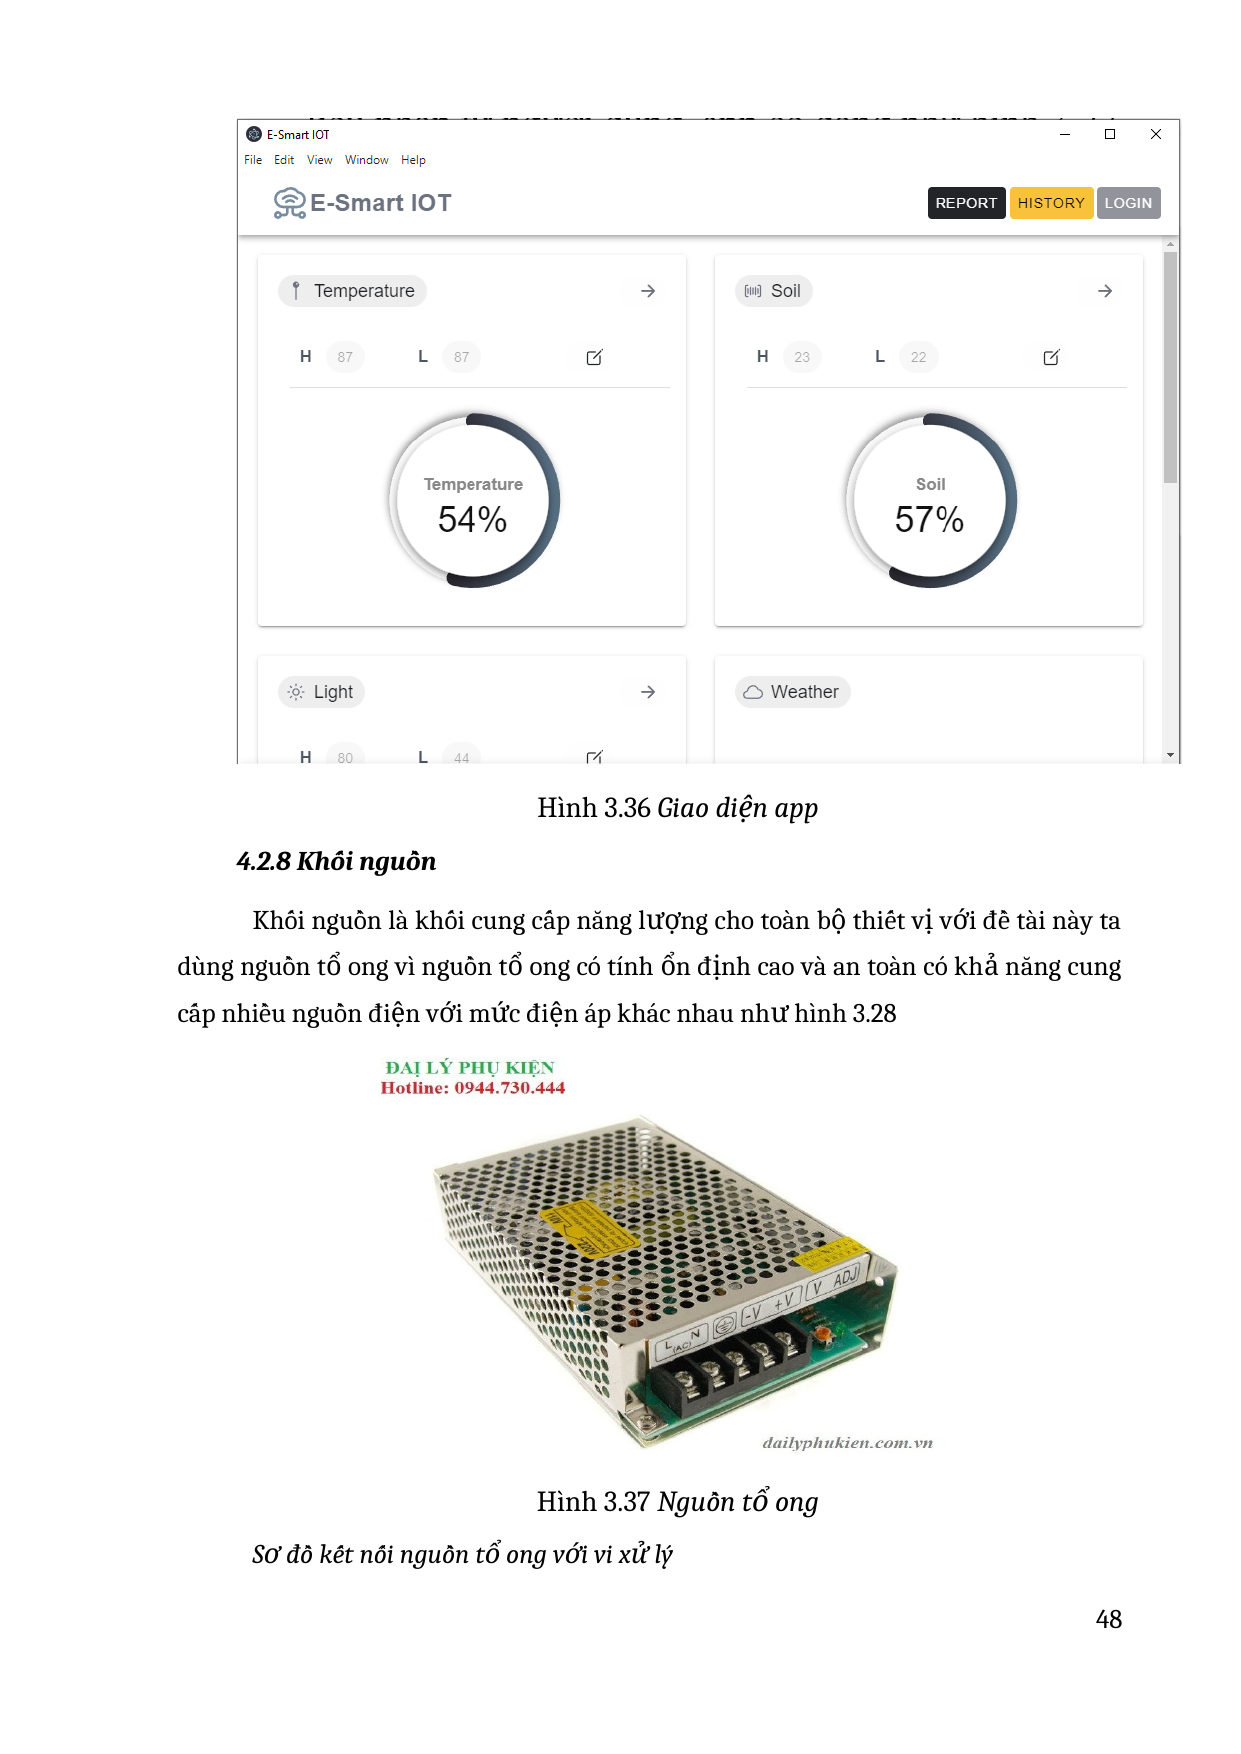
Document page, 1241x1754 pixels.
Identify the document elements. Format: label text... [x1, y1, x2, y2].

text Sơ đồ kết nối nguồn tổ ong với vi xử lý [177, 1539, 1122, 1570]
picture [236, 118, 1182, 764]
picture [381, 1057, 948, 1457]
subtitle 4.2.8 Khối nguồn [177, 846, 1122, 877]
text Khối nguồn là khối cung cấp năng lượng cho toàn bộ thiết vị với đề tài này ta dùng nguồn tổ ong vì nguồn tổ ong có tính ổn định cao và an toàn có khả năng cung cấp nhiều nguồn điện với mức điện áp khác nhau như hình 3.28 [177, 905, 1122, 1029]
